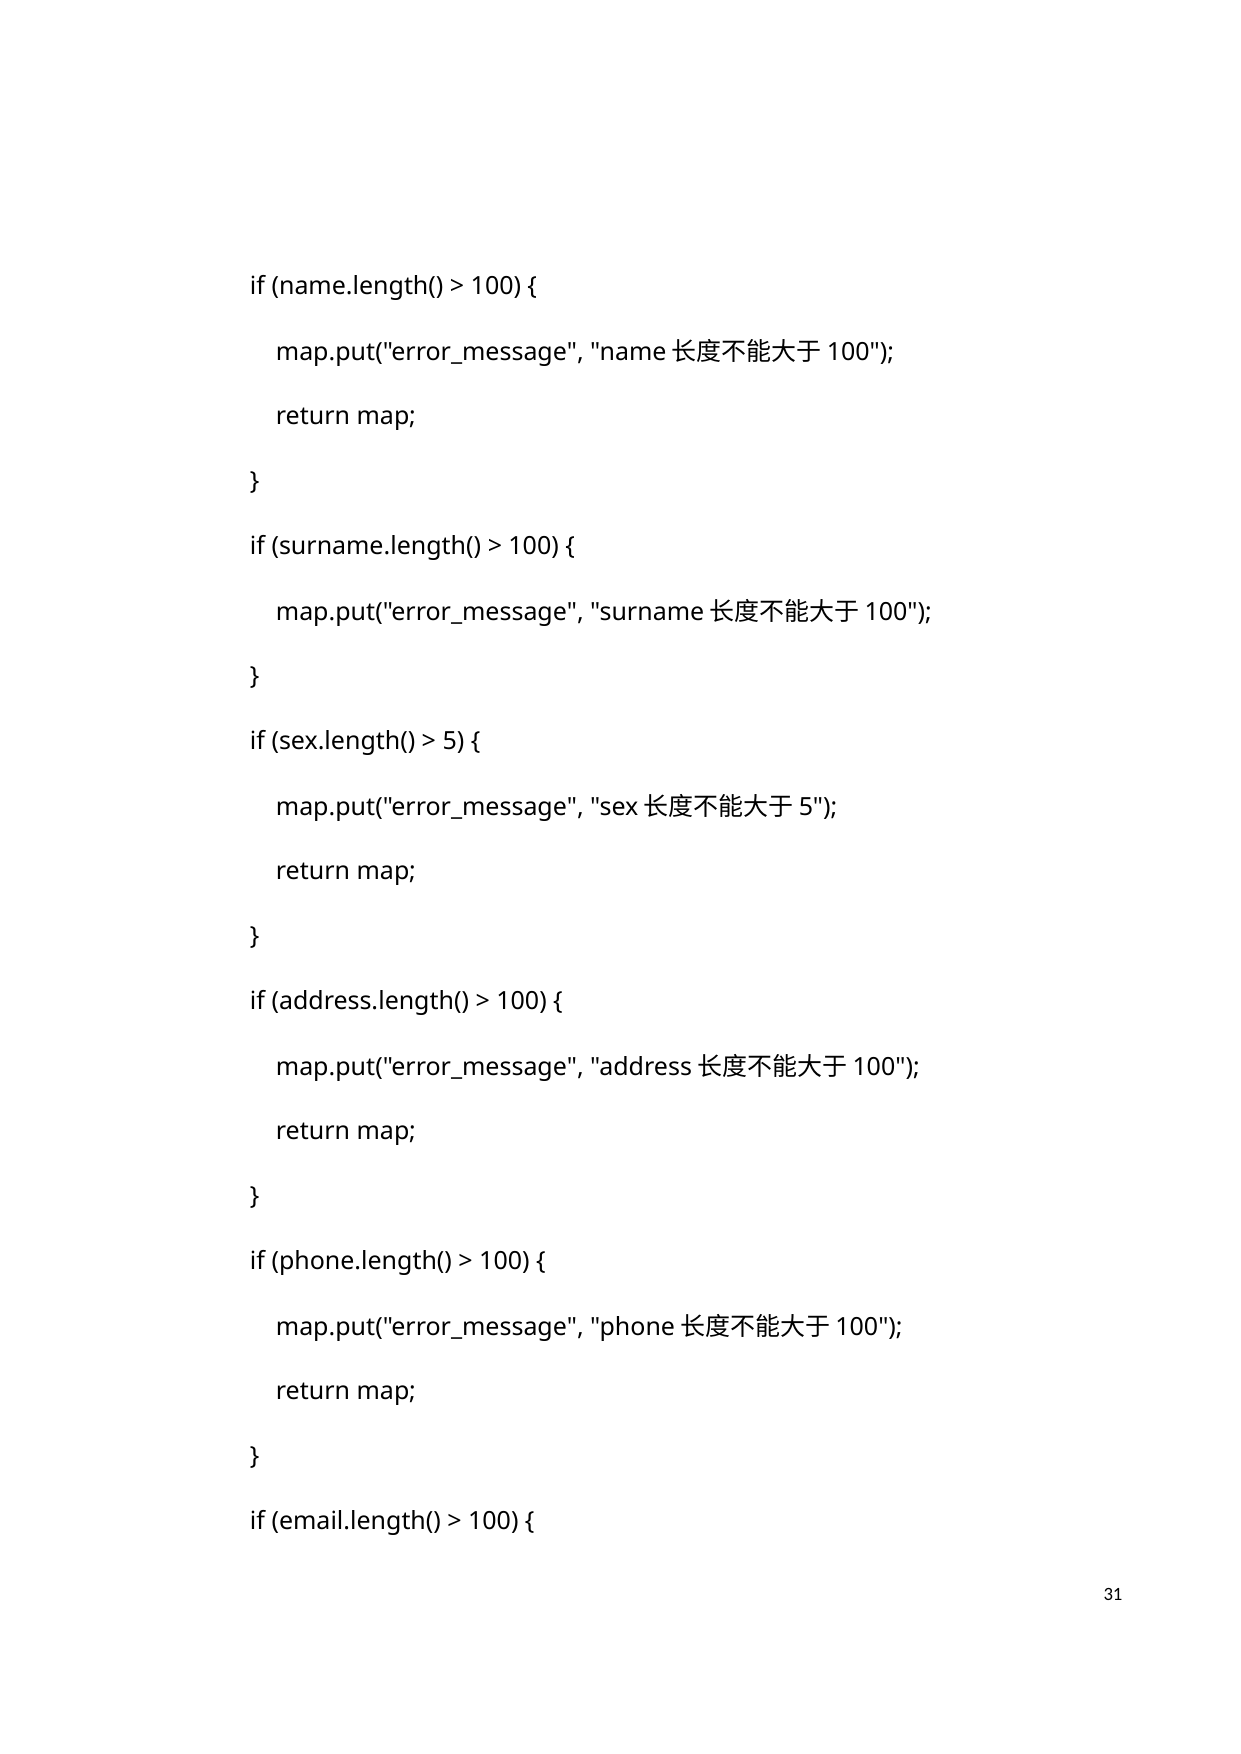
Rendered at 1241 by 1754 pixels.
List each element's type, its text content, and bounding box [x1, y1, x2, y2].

text if (surname.length() > 100) { [177, 512, 1122, 577]
text } [177, 902, 1122, 967]
text if (address.length() > 100) { [177, 967, 1122, 1032]
text return map; [177, 382, 1122, 447]
text return map; [177, 1357, 1122, 1422]
text } [177, 1162, 1122, 1227]
text } [177, 1422, 1122, 1487]
text map.put("error_message", "surname长度不能大于100"); [177, 577, 1122, 642]
text map.put("error_message", "address长度不能大于100"); [177, 1032, 1122, 1097]
text } [177, 642, 1122, 707]
text if (email.length() > 100) { [177, 1487, 1122, 1552]
text map.put("error_message", "phone长度不能大于100"); [177, 1292, 1122, 1357]
text if (name.length() > 100) { [177, 252, 1122, 317]
text if (sex.length() > 5) { [177, 707, 1122, 772]
text return map; [177, 1097, 1122, 1162]
text map.put("error_message", "name长度不能大于100"); [177, 317, 1122, 382]
text if (phone.length() > 100) { [177, 1227, 1122, 1292]
text map.put("error_message", "sex长度不能大于5"); [177, 772, 1122, 837]
text return map; [177, 837, 1122, 902]
text } [177, 447, 1122, 512]
